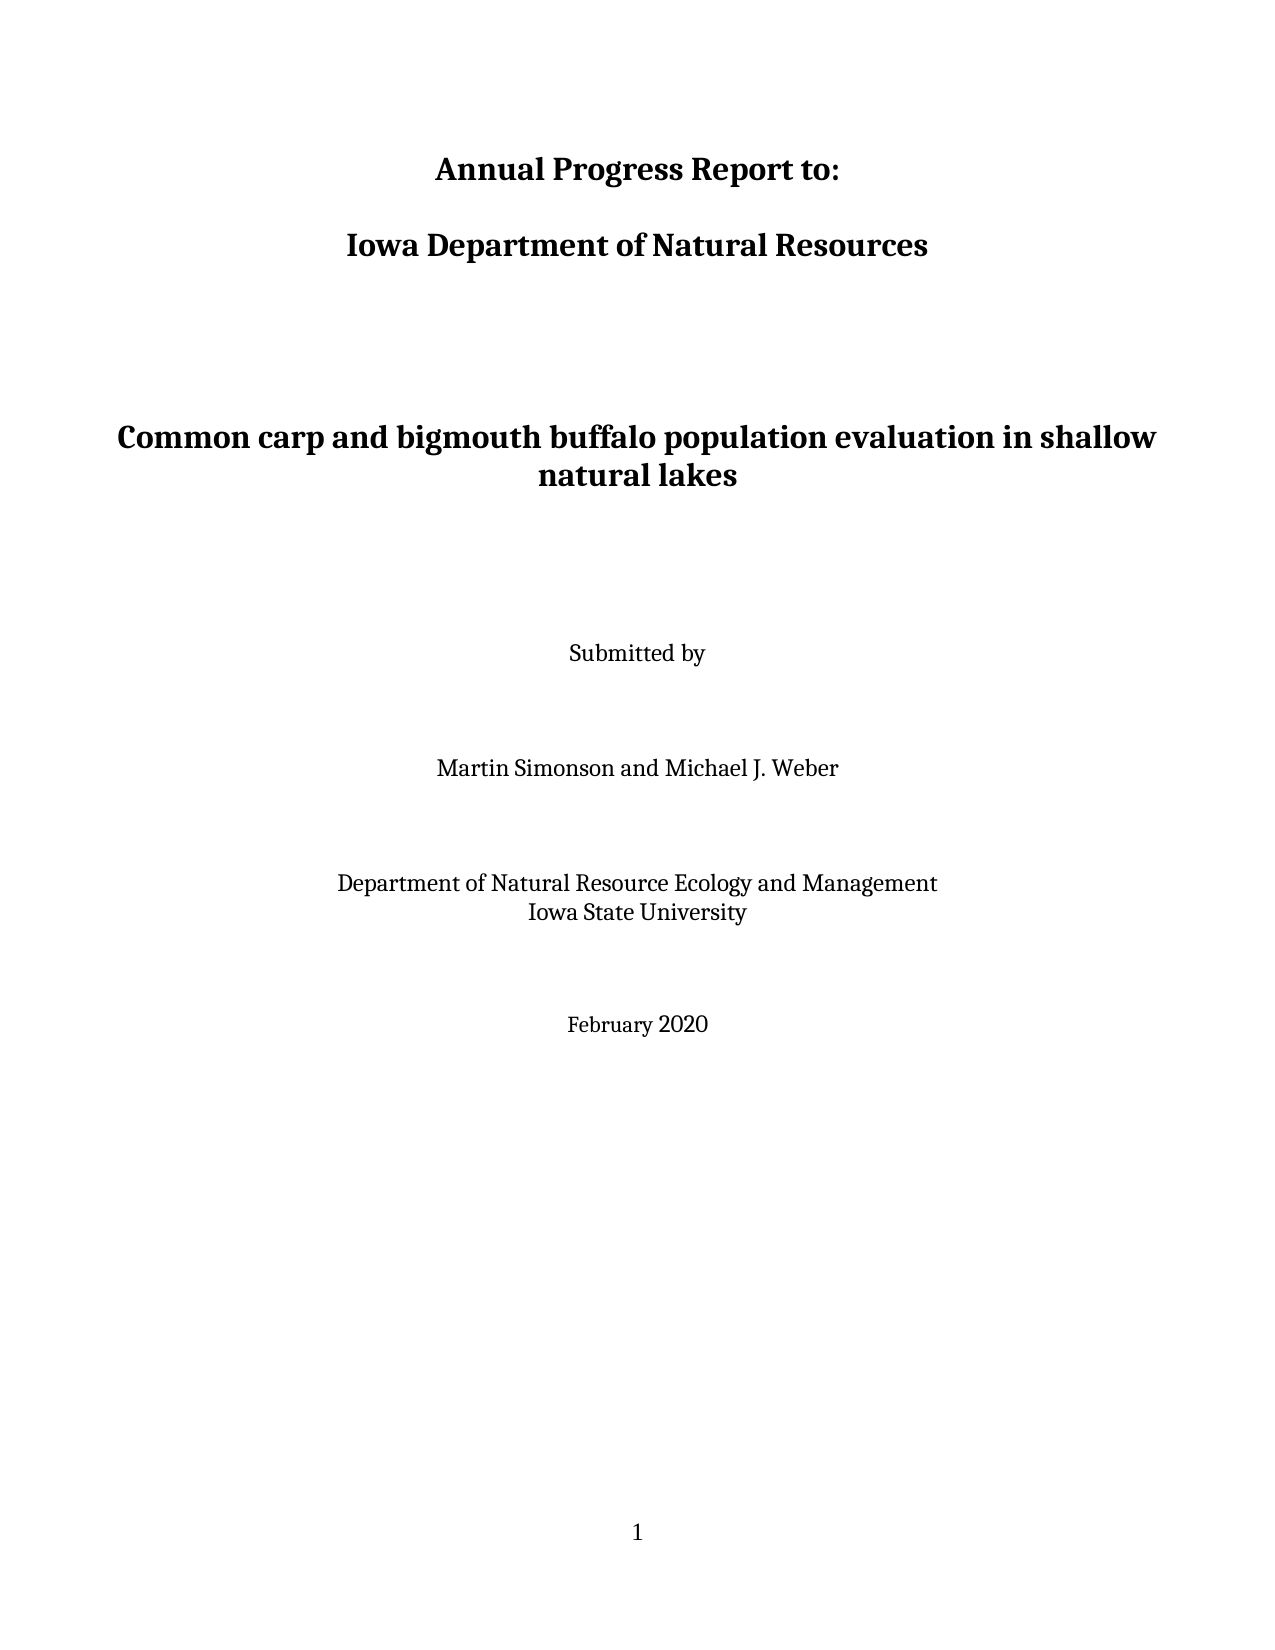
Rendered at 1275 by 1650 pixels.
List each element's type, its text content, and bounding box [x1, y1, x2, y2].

text Iowa Department of Natural Resources [112, 227, 1162, 265]
text Submitted by [112, 639, 1162, 667]
text Department of Natural Resource Ecology and Management [112, 869, 1162, 897]
text February 2020 [112, 1010, 1162, 1039]
text Martin Simonson and Michael J. Weber [112, 754, 1162, 782]
text Common carp and bigmouth buffalo population evaluation in shallow natural lakes [112, 418, 1162, 495]
text Iowa State University [112, 897, 1162, 926]
text Annual Progress Report to: [112, 150, 1162, 188]
